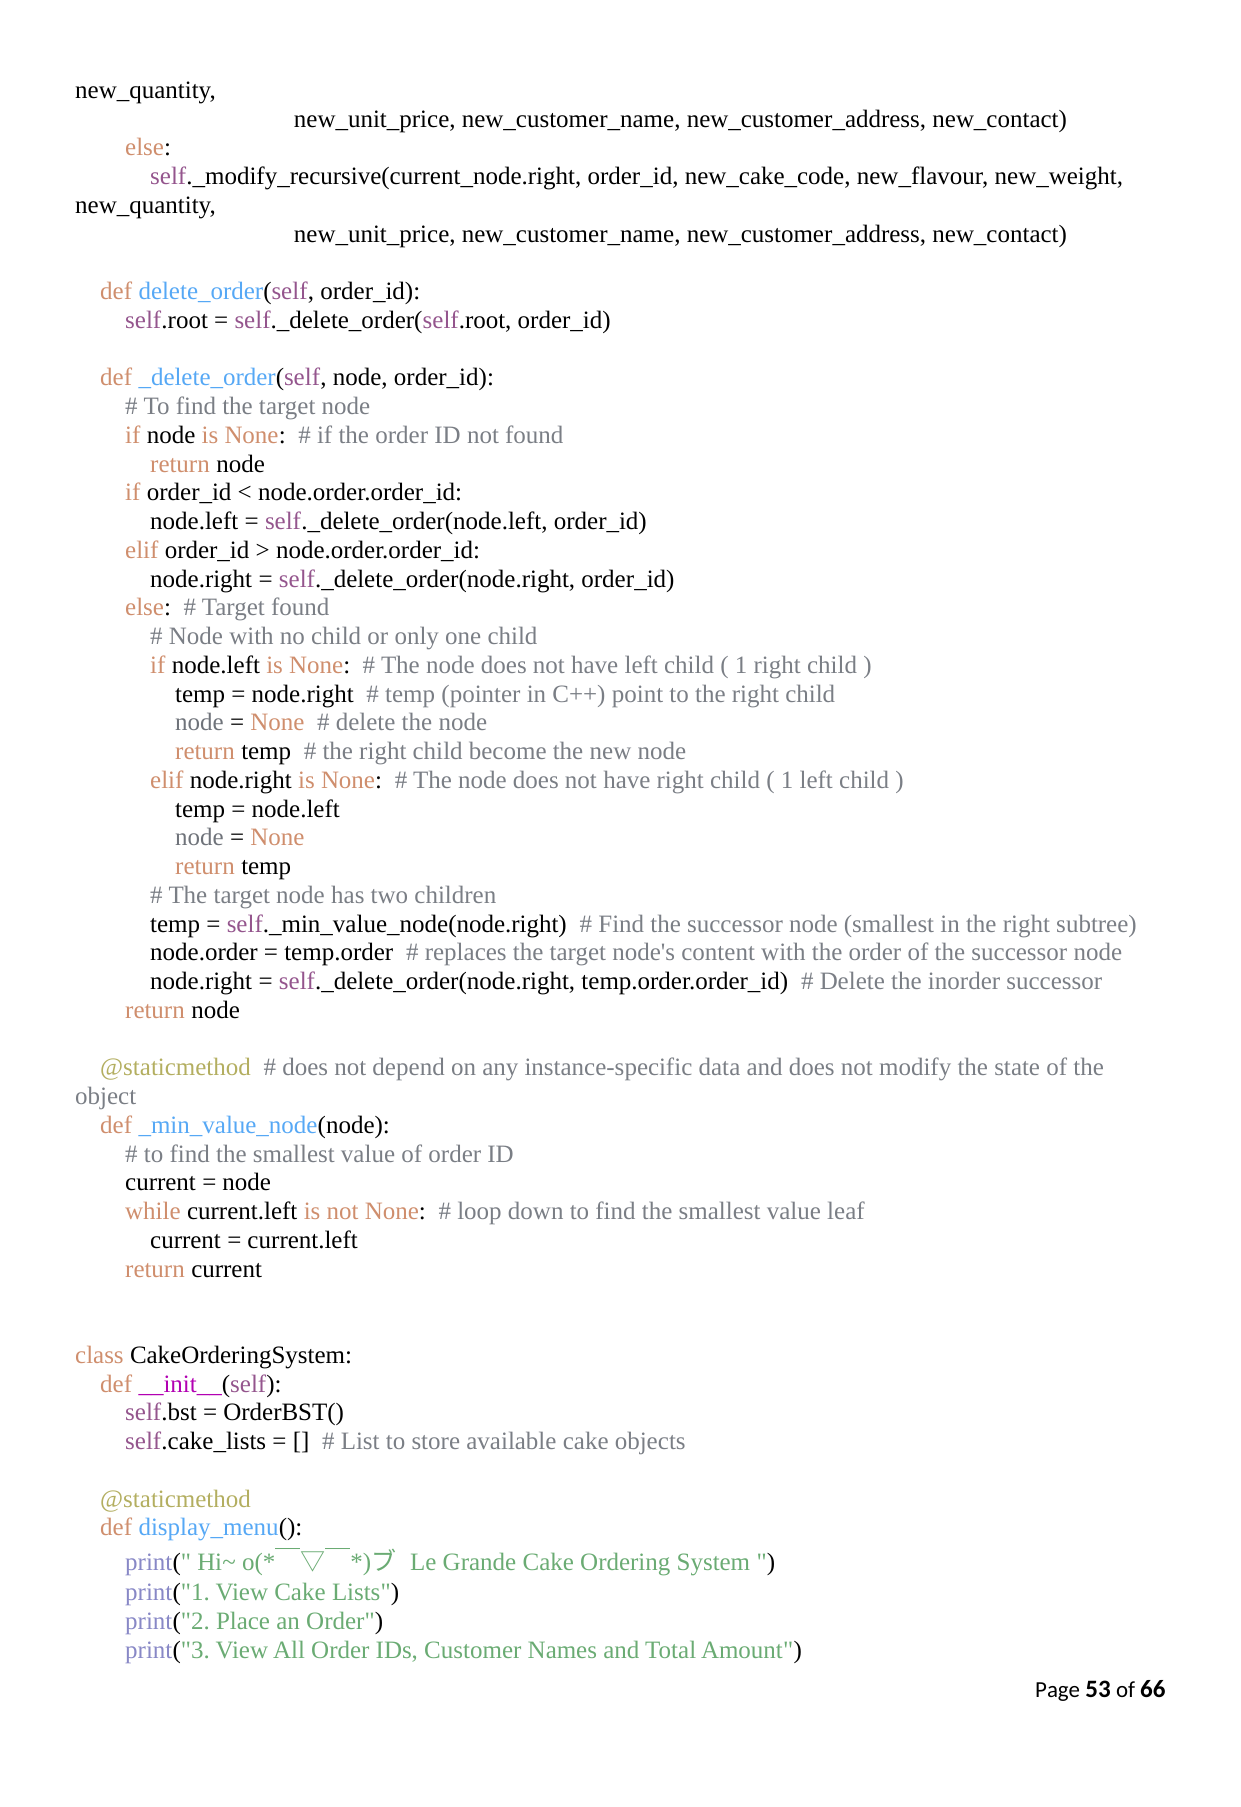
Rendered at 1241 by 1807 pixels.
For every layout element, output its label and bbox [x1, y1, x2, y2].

text [75, 75, 1165, 1664]
